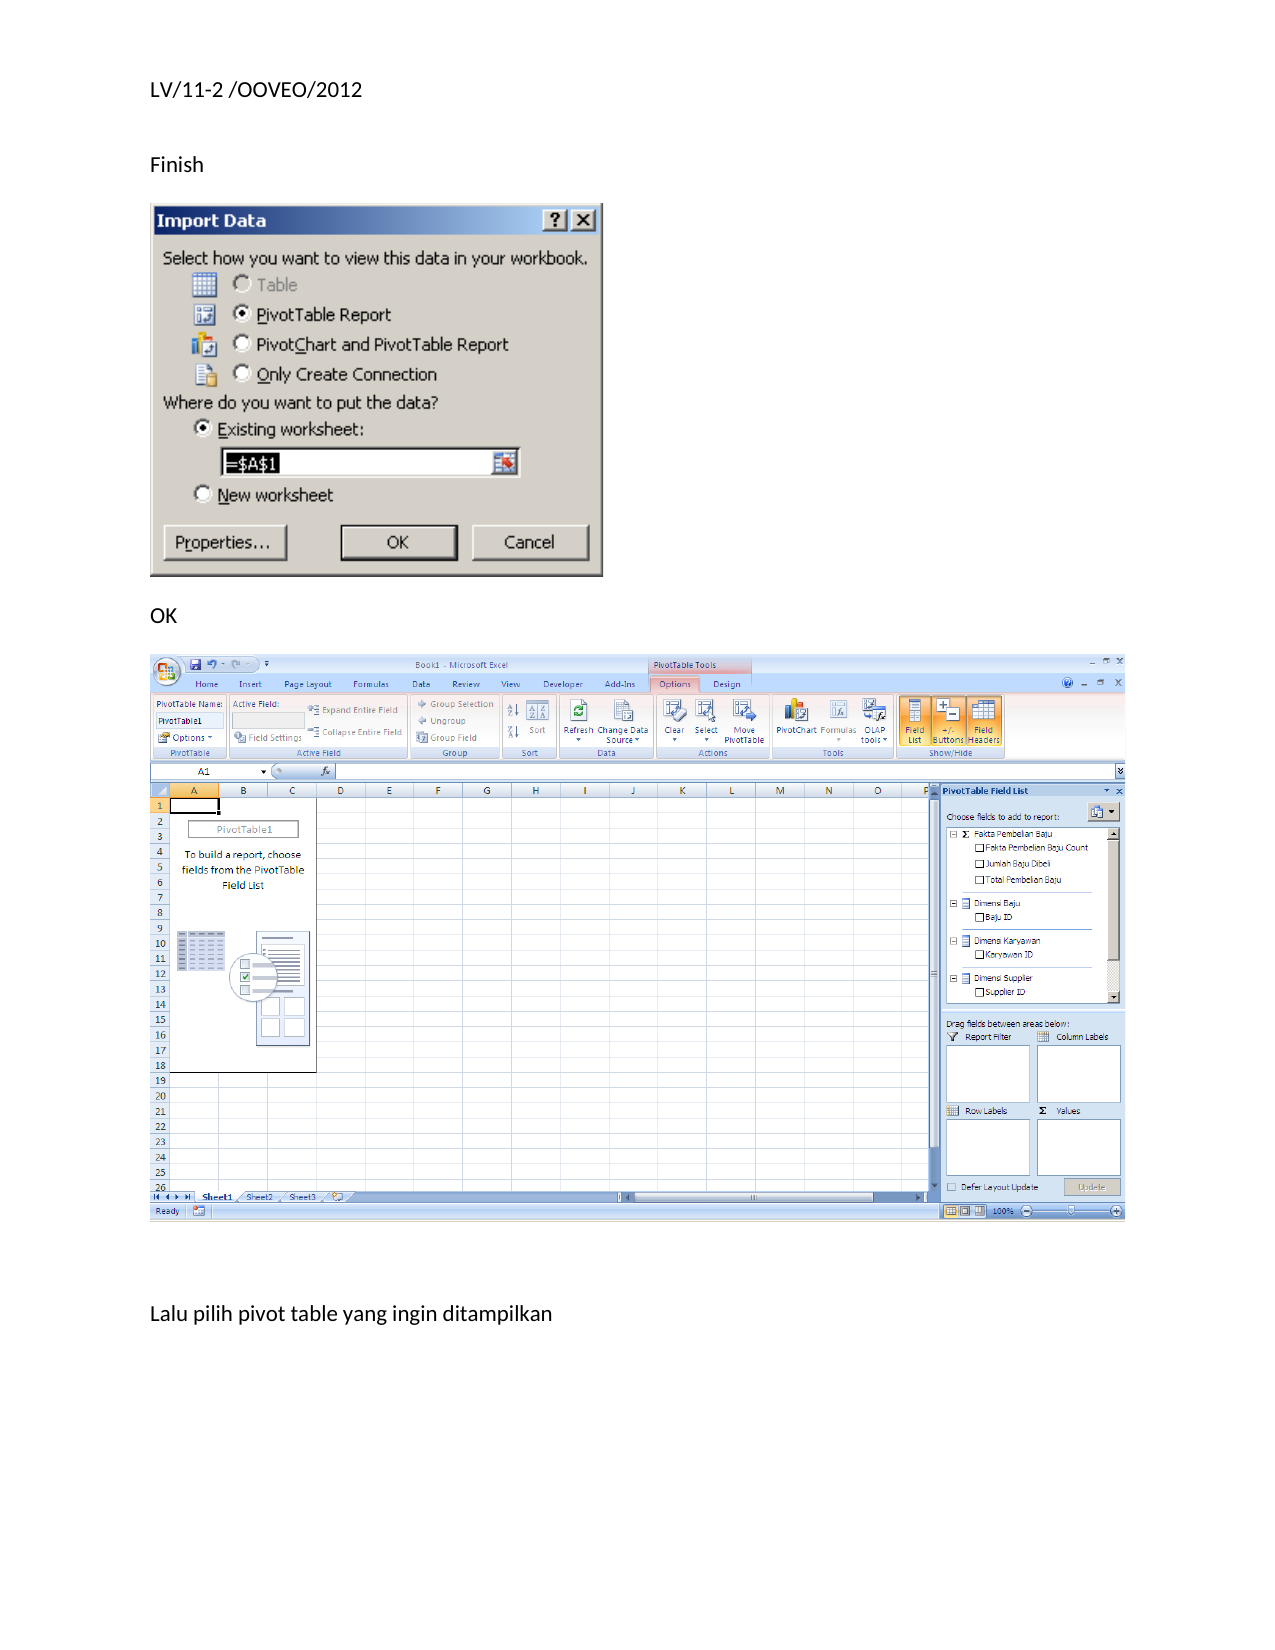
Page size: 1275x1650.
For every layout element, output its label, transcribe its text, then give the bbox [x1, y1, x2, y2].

text Finish [150, 150, 1125, 178]
text Lalu pilih pivot table yang ingin ditampilkan [150, 1299, 1125, 1327]
picture [150, 203, 604, 577]
text OK [150, 601, 1125, 629]
picture [150, 654, 1125, 1222]
